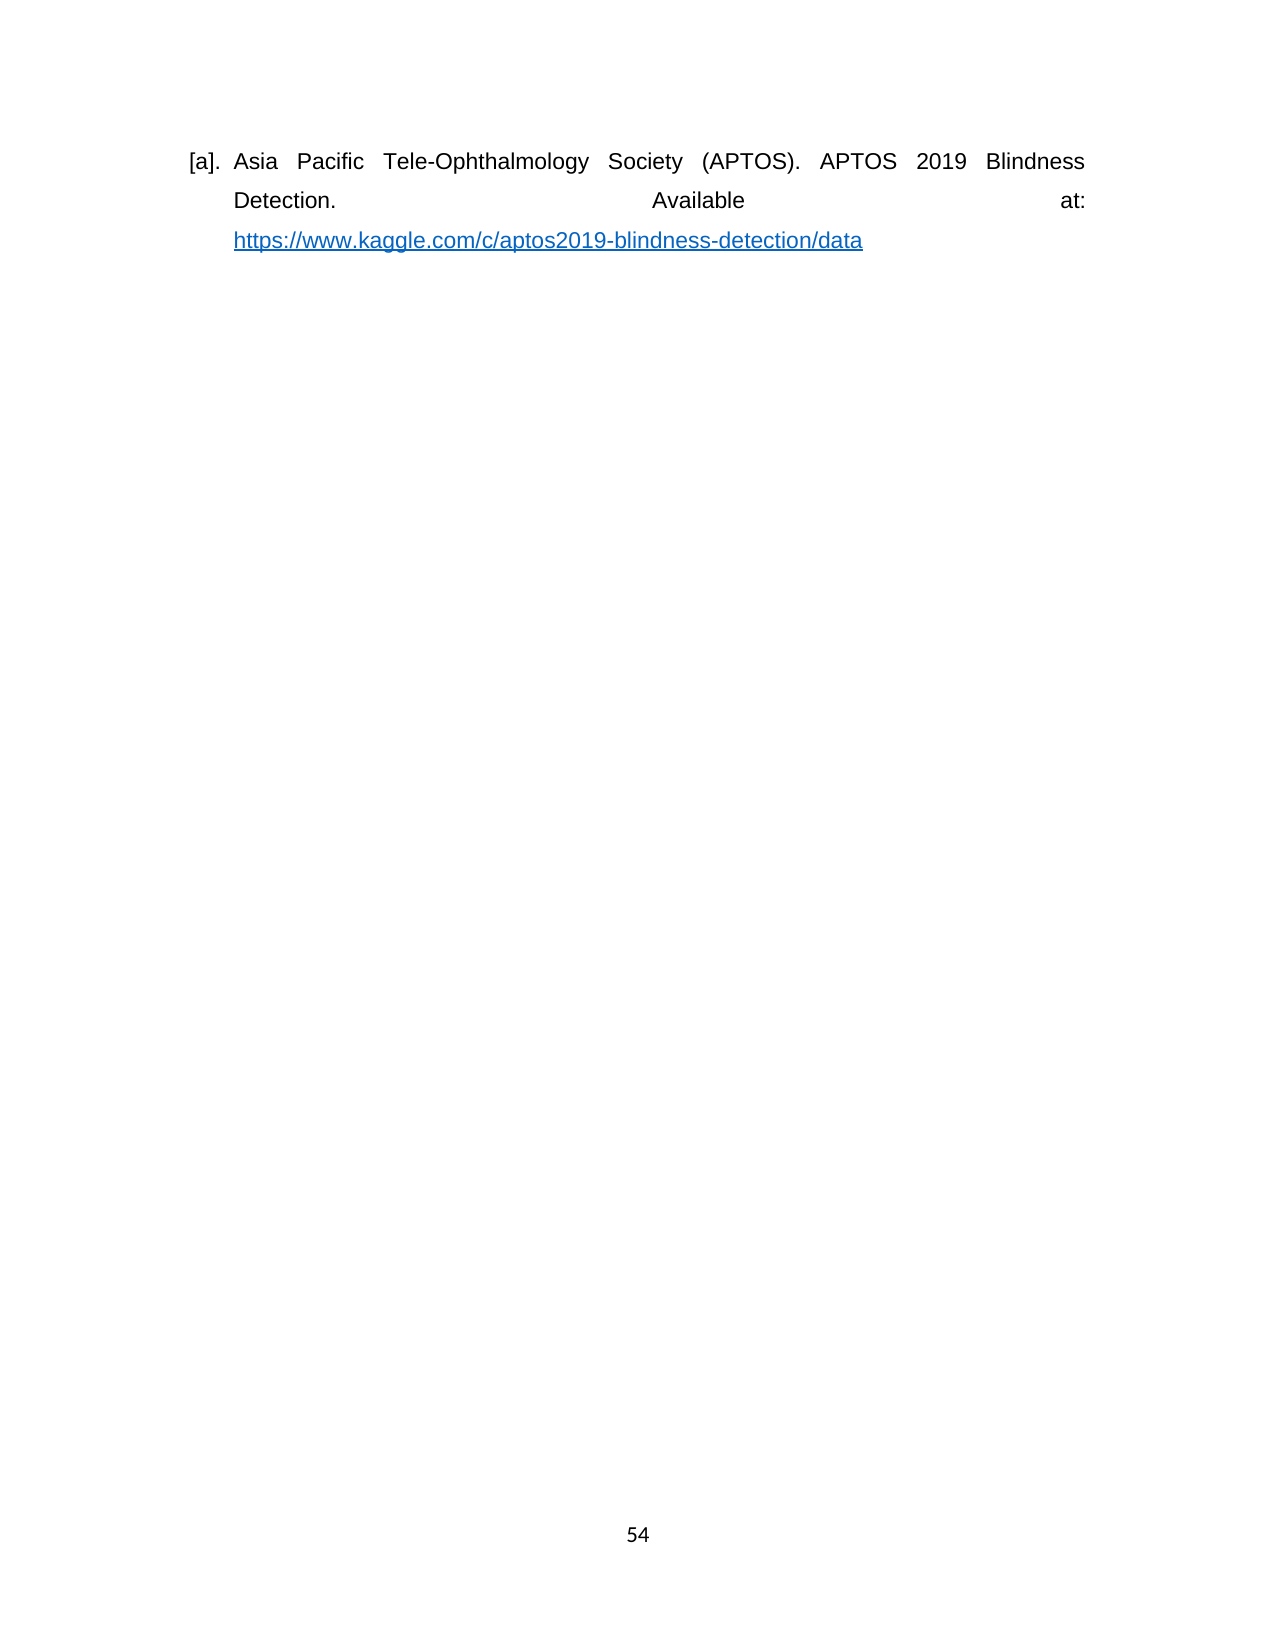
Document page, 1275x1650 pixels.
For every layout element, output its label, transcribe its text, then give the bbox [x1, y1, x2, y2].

list Asia Pacific Tele-Ophthalmology Society (APTOS). APTOS 2019 Blindness Detection. Available at: https://www.kaggle.com/c/aptos2019-blindness-detection/data [189, 148, 1086, 253]
